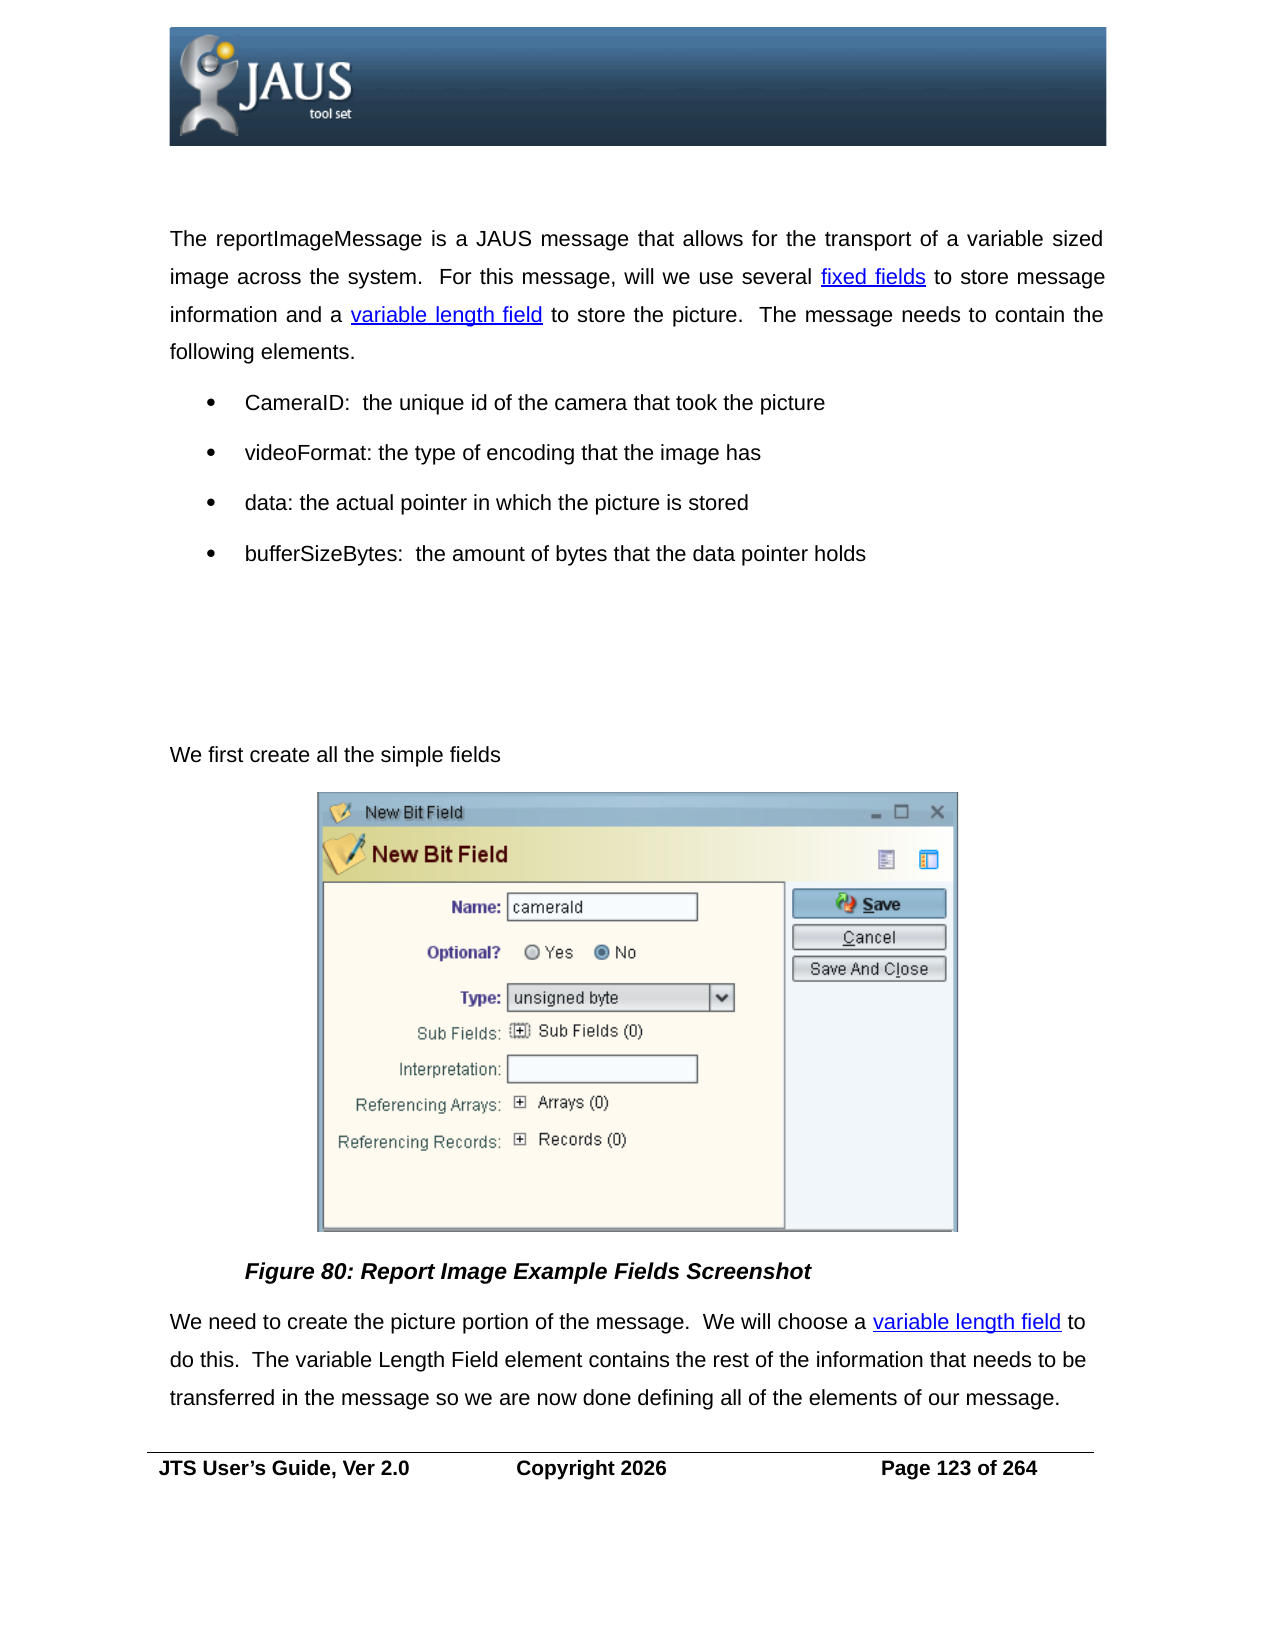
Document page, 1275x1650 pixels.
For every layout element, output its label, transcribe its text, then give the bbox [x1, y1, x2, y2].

picture [169, 27, 1107, 146]
list bufferSizeBytes: the amount of bytes that the data pointer holds [207, 541, 1106, 566]
picture [316, 792, 959, 1232]
text We first create all the simple fields [169, 742, 1106, 767]
list CameraID: the unique id of the camera that took the picture [207, 389, 1106, 415]
text Figure 80: Report Image Example Fields Screenshot [244, 1257, 1106, 1284]
list videoFormat: the type of encoding that the image has [207, 440, 1106, 465]
list data: the actual pointer in which the picture is stored [207, 490, 1106, 515]
text The reportImageMessage is a JAUS message that allows for the transport of a variable sized image across the system. For this message, will we use several fixed fields to store message information and a variable length field to store the picture. The message needs to contain the following elements. [169, 226, 1106, 364]
text We need to create the picture portion of the message. We will choose a variable length field to do this. The variable Length Field element contains the rest of the information that needs to be transferred in the message so we are now done defining all of the elements of our message. [169, 1309, 1106, 1410]
